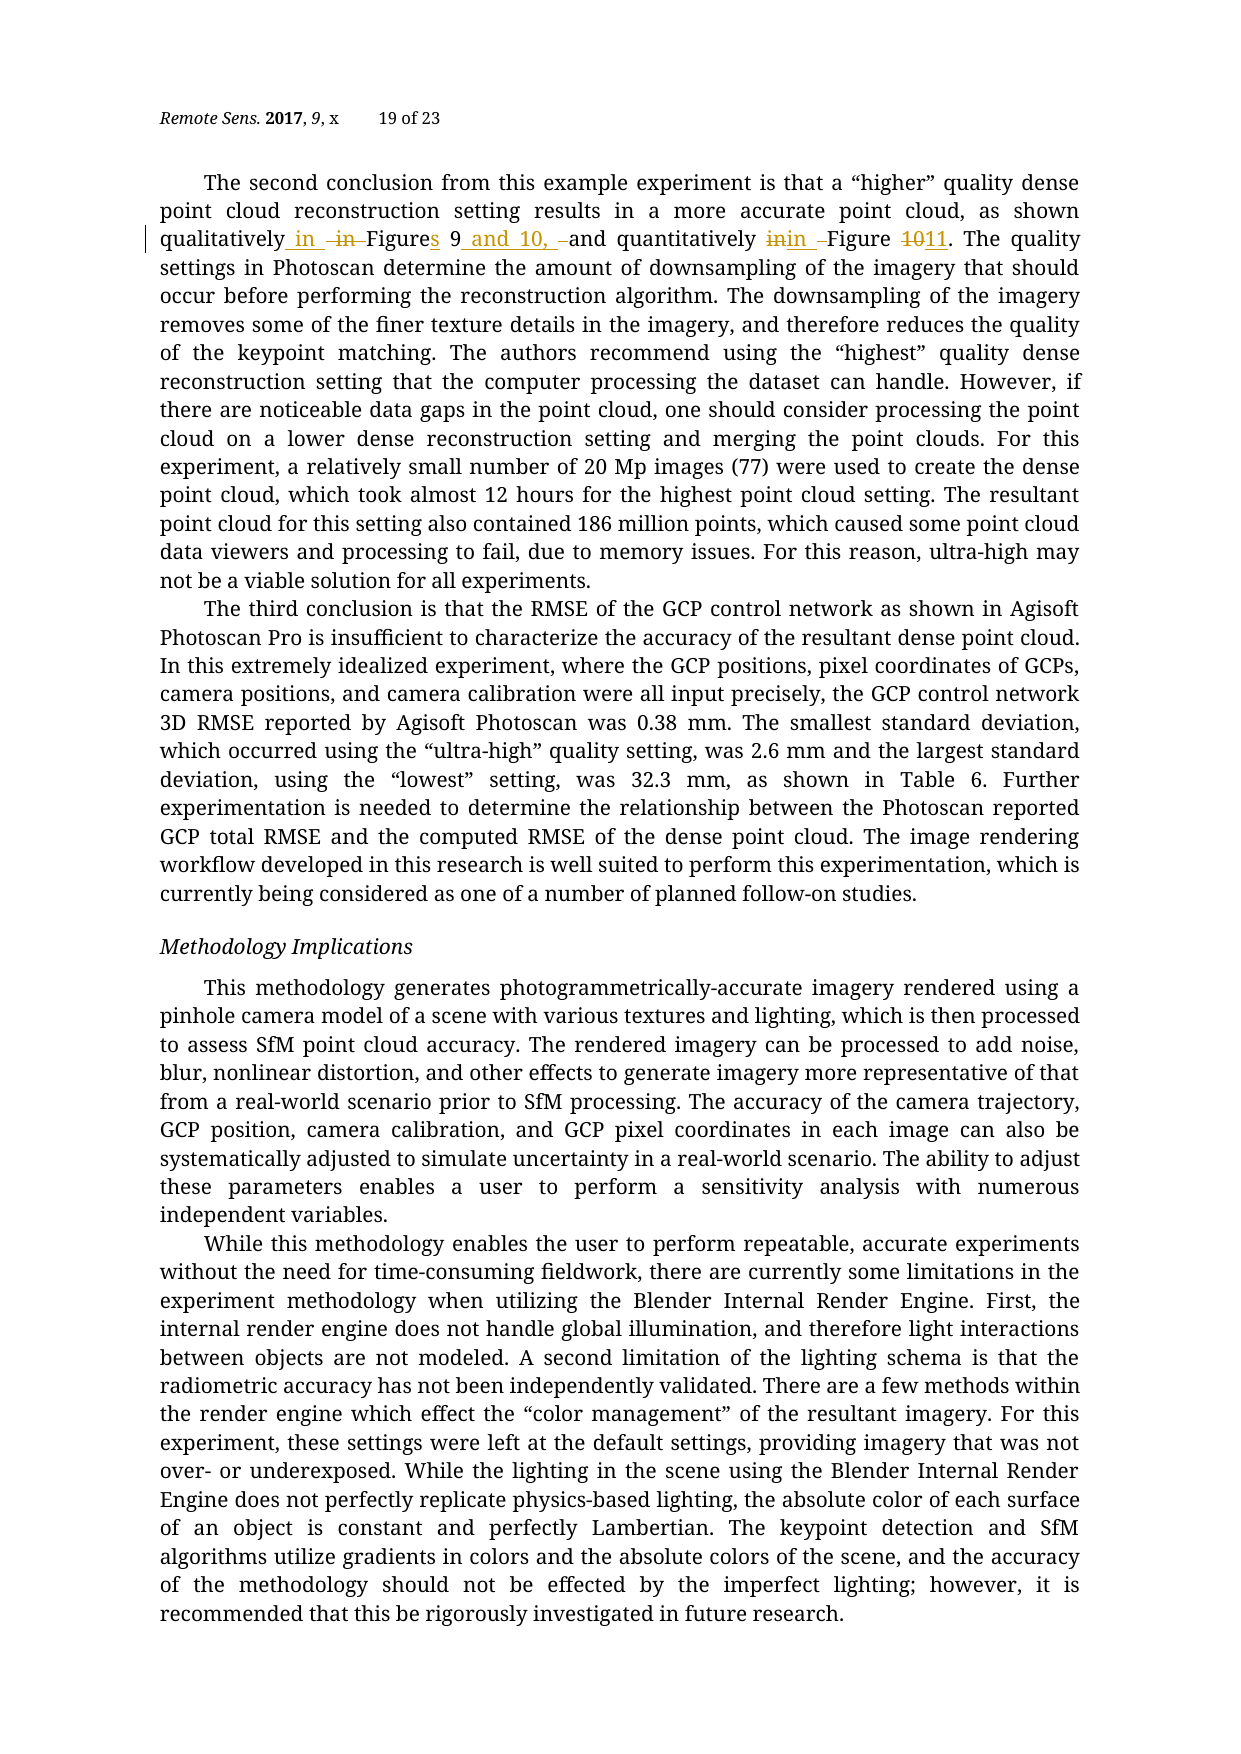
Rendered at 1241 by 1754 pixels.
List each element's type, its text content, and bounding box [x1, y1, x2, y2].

text The third conclusion is that the RMSE of the GCP control network as shown in Agisoft Photoscan Pro is insufficient to characterize the accuracy of the resultant dense point cloud. In this extremely idealized experiment, where the GCP positions, pixel coordinates of GCPs, camera positions, and camera calibration were all input precisely, the GCP control network 3D RMSE reported by Agisoft Photoscan was 0.38 mm. The smallest standard deviation, which occurred using the “ultra-high” quality setting, was 2.6 mm and the largest standard deviation, using the “lowest” setting, was 32.3 mm, as shown in Table 6. Further experimentation is needed to determine the relationship between the Photoscan reported GCP total RMSE and the computed RMSE of the dense point cloud. The image rendering workflow developed in this research is well suited to perform this experimentation, which is currently being considered as one of a number of planned follow-on studies. [159, 594, 1081, 907]
subtitle Methodology Implications [159, 932, 1081, 961]
text While this methodology enables the user to perform repeatable, accurate experiments without the need for time-consuming fieldwork, there are currently some limitations in the experiment methodology when utilizing the Blender Internal Render Engine. First, the internal render engine does not handle global illumination, and therefore light interactions between objects are not modeled. A second limitation of the lighting schema is that the radiometric accuracy has not been independently validated. There are a few methods within the render engine which effect the “color management” of the resultant imagery. For this experiment, these settings were left at the default settings, providing imagery that was not over- or underexposed. While the lighting in the scene using the Blender Internal Render Engine does not perfectly replicate physics-based lighting, the absolute color of each surface of an object is constant and perfectly Lambertian. The keypoint detection and SfM algorithms utilize gradients in colors and the absolute colors of the scene, and the accuracy of the methodology should not be effected by the imperfect lighting; however, it is recommended that this be rigorously investigated in future research. [159, 1229, 1081, 1627]
text The second conclusion from this example experiment is that a “higher” quality dense point cloud reconstruction setting results in a more accurate point cloud, as shown qualitativelyFigure 9and quantitatively Figure . The quality settings in Photoscan determine the amount of downsampling of the imagery that should occur before performing the reconstruction algorithm. The downsampling of the imagery removes some of the finer texture details in the imagery, and therefore reduces the quality of the keypoint matching. The authors recommend using the “highest” quality dense reconstruction setting that the computer processing the dataset can handle. However, if there are noticeable data gaps in the point cloud, one should consider processing the point cloud on a lower dense reconstruction setting and merging the point clouds. For this experiment, a relatively small number of 20 Mp images (77) were used to create the dense point cloud, which took almost 12 hours for the highest point cloud setting. The resultant point cloud for this setting also contained 186 million points, which caused some point cloud data viewers and processing to fail, due to memory issues. For this reason, ultra-high may not be a viable solution for all experiments. [159, 168, 1081, 594]
text This methodology generates photogrammetrically-accurate imagery rendered using a pinhole camera model of a scene with various textures and lighting, which is then processed to assess SfM point cloud accuracy. The rendered imagery can be processed to add noise, blur, nonlinear distortion, and other effects to generate imagery more representative of that from a real-world scenario prior to SfM processing. The accuracy of the camera trajectory, GCP position, camera calibration, and GCP pixel coordinates in each image can also be systematically adjusted to simulate uncertainty in a real-world scenario. The ability to adjust these parameters enables a user to perform a sensitivity analysis with numerous independent variables. [159, 973, 1081, 1229]
